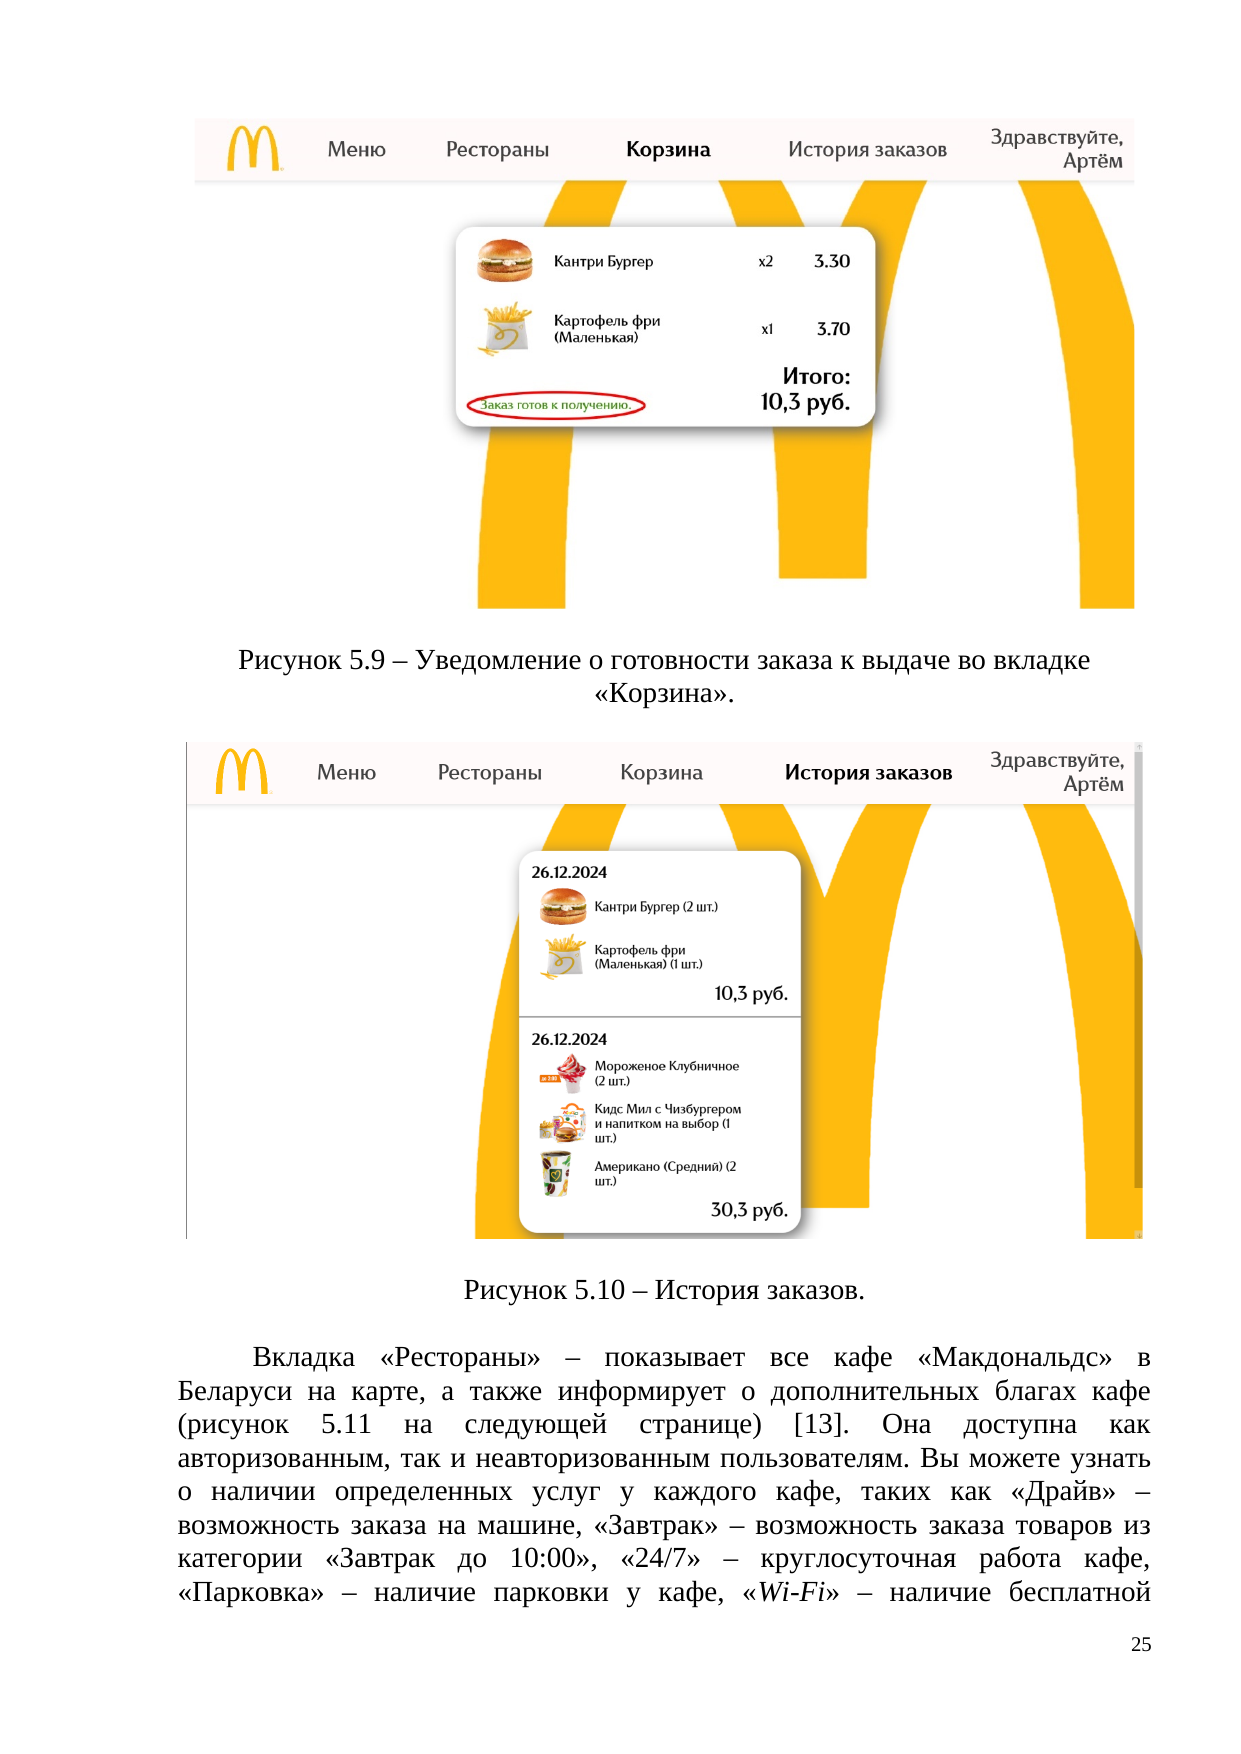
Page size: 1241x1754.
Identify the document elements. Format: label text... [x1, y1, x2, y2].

text Рисунок 5.10 – История заказов. [177, 1272, 1152, 1306]
text Рисунок 5.9 – Уведомление о готовности заказа к выдаче во вкладке «Корзина». [177, 642, 1152, 709]
picture [186, 742, 1143, 1239]
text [177, 1339, 1152, 1607]
picture [194, 118, 1135, 609]
